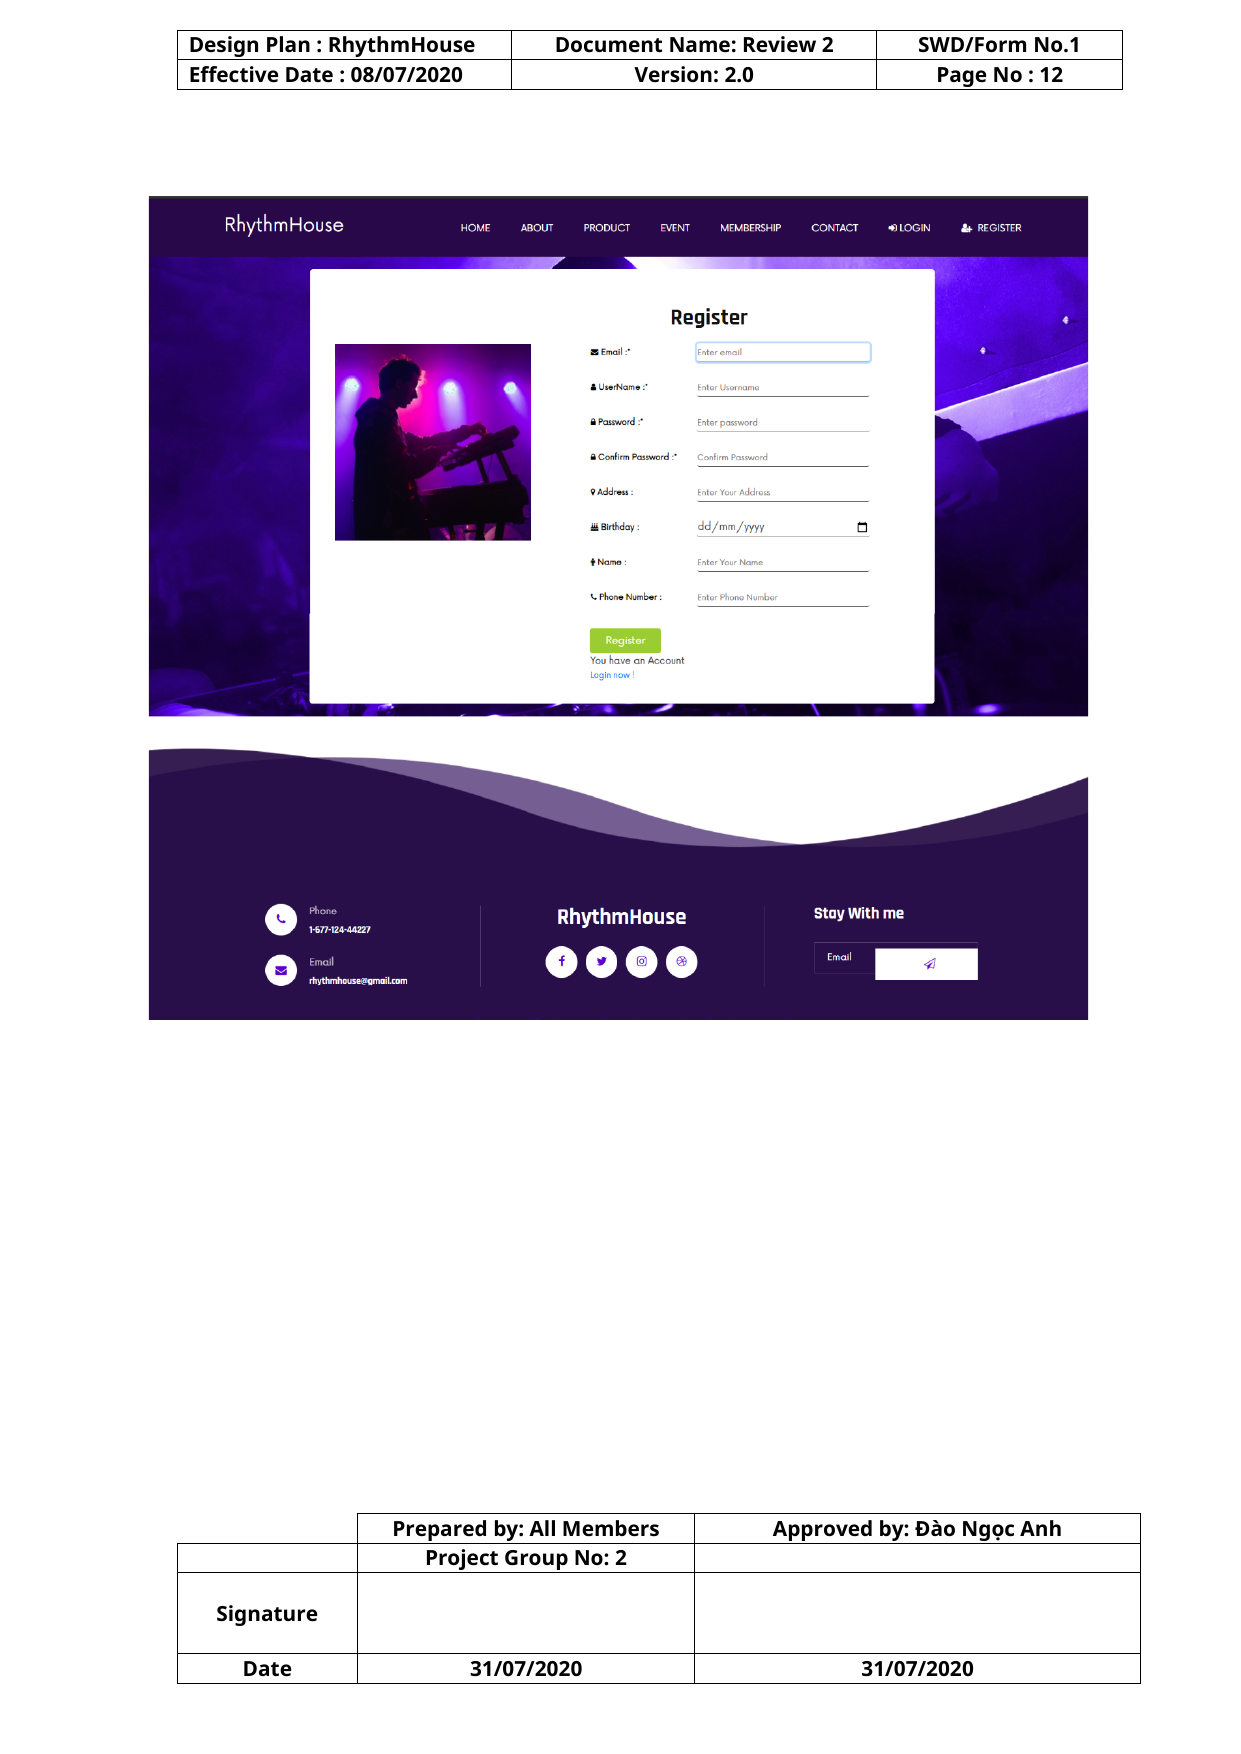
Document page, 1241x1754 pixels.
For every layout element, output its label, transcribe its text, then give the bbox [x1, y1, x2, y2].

picture [147, 196, 1088, 1018]
